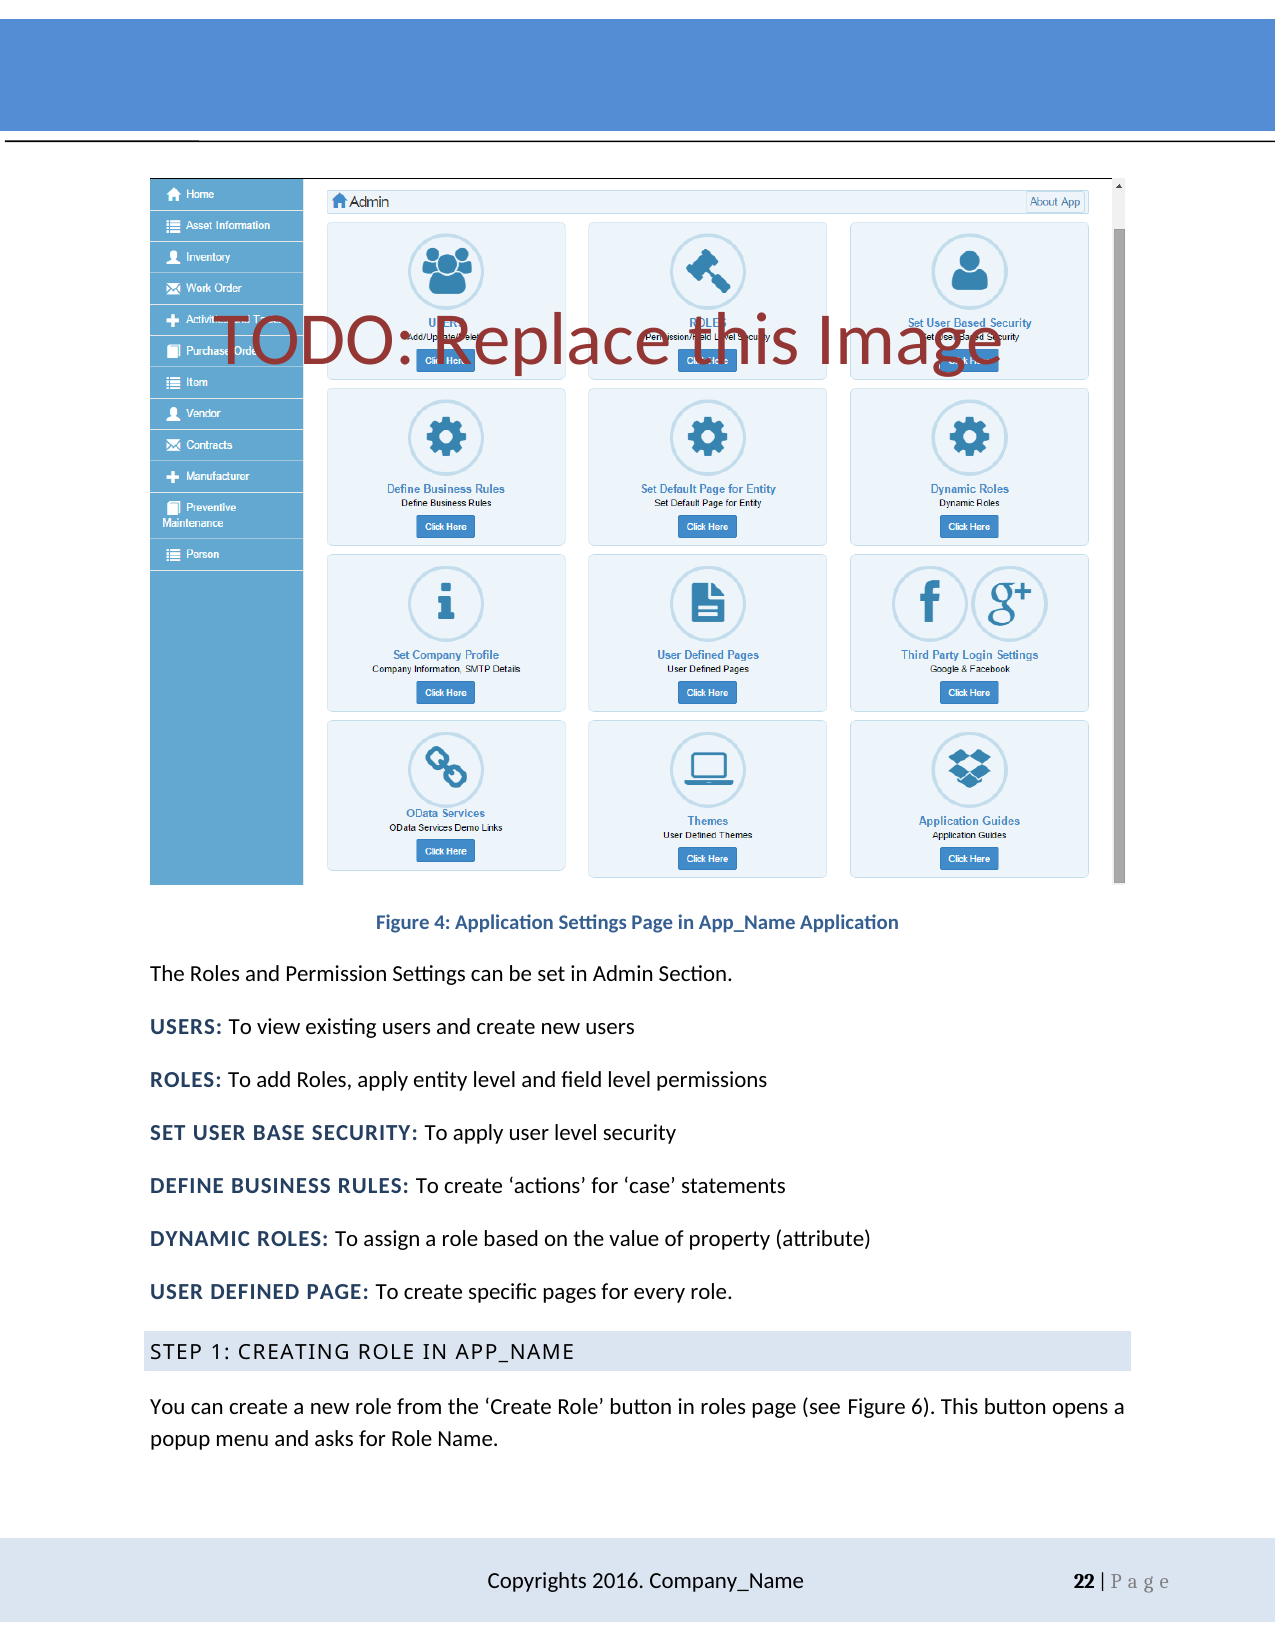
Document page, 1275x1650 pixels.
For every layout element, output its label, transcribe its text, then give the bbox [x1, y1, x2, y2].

text Figure 4: Application Settings Page in App_Name Application [150, 909, 1125, 935]
text The Roles and Permission Settings can be set in Admin Section. [150, 959, 1125, 987]
subtitle Step 1: Creating Role in App_Name [150, 1337, 1125, 1365]
text You can create a new role from the ‘Create Role’ button in roles page (see Figure 6). This button opens a popup menu and asks for Role Name. [150, 1392, 1125, 1452]
text Define Business Rules: To create ‘actions’ for ‘case’ statements [150, 1171, 1125, 1199]
text Roles: To add Roles, apply entity level and field level permissions [150, 1065, 1125, 1093]
text User Defined Page: To create specific pages for every role. [150, 1277, 1125, 1306]
text Dynamic Roles: To assign a role based on the value of property (attribute) [150, 1224, 1125, 1252]
text Set User Base Security: To apply user level security [150, 1118, 1125, 1146]
text Users: To view existing users and create new users [150, 1012, 1125, 1040]
picture [150, 178, 1125, 885]
